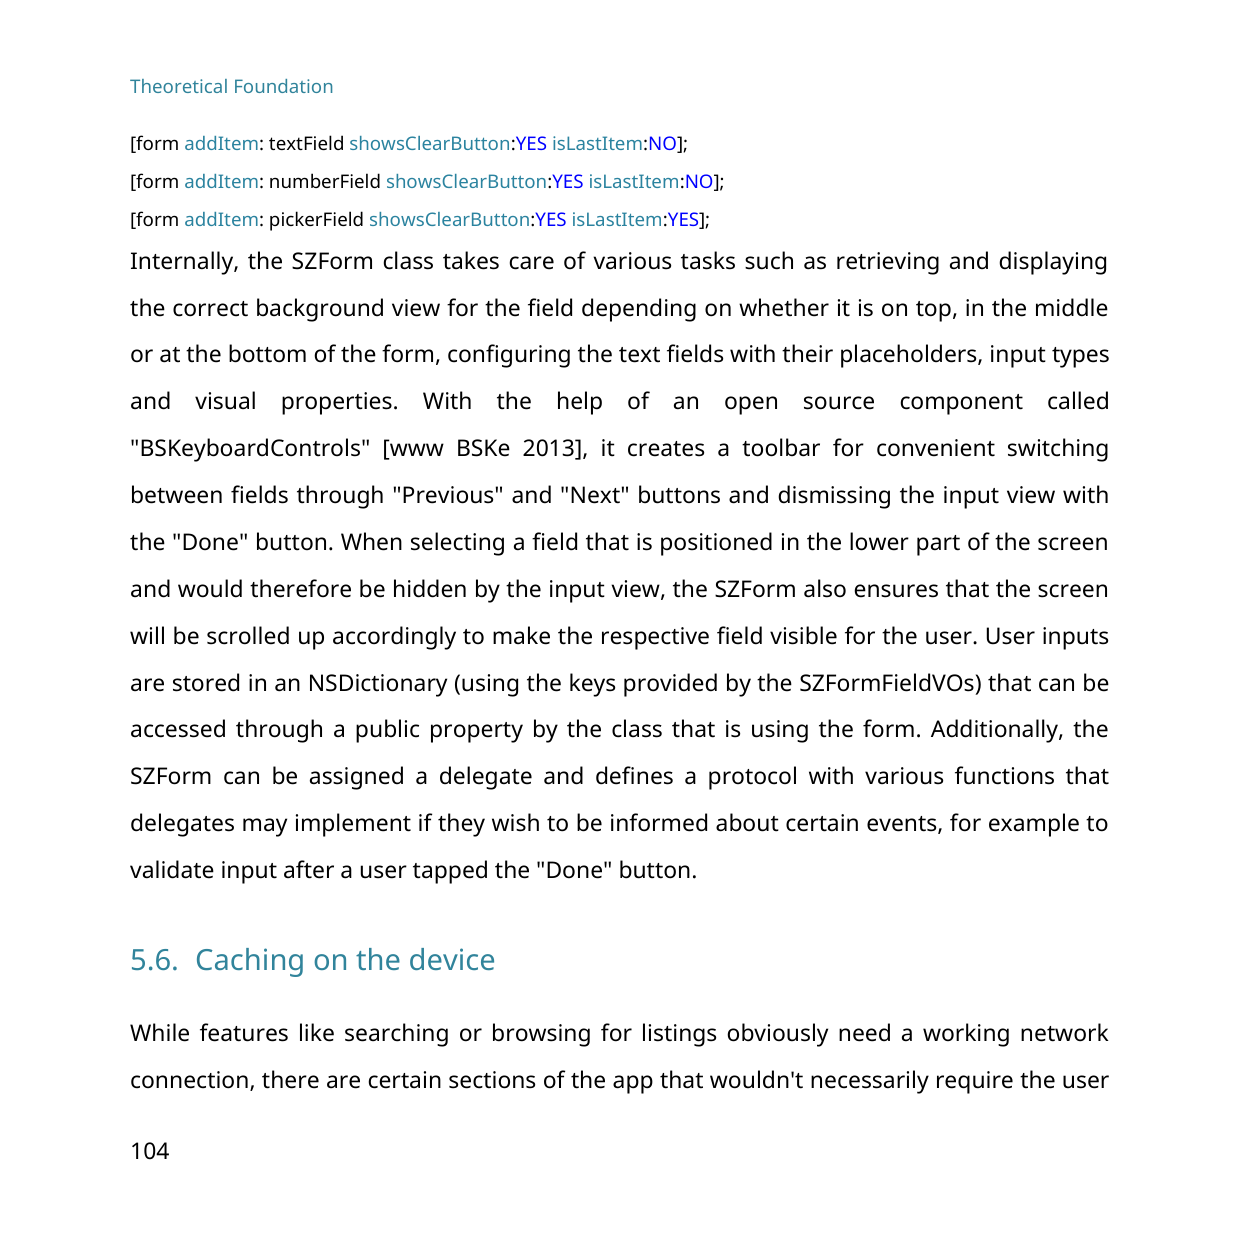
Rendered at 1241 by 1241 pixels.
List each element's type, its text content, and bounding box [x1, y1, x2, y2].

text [130, 1017, 1110, 1095]
text Internally, the SZForm class takes care of various tasks such as retrieving and displaying the correct background view for the field depending on whether it is on top, in the middle or at the bottom of the form, configuring the text fields with their placeholders, input types and visual properties. With the help of an open source component called "BSKeyboardControls" [www BSKe 2013], it creates a toolbar for convenient switching between fields through "Previous" and "Next" buttons and dismissing the input view with the "Done" button. When selecting a field that is positioned in the lower part of the screen and would therefore be hidden by the input view, the SZForm also ensures that the screen will be scrolled up accordingly to make the respective field visible for the user. User inputs are stored in an NSDictionary (using the keys provided by the SZFormFieldVOs) that can be accessed through a public property by the class that is using the form. Additionally, the SZForm can be assigned a delegate and defines a protocol with various functions that delegates may implement if they wish to be informed about certain events, for example to validate input after a user tapped the "Done" button. [130, 244, 1110, 885]
subtitle Caching on the device [130, 939, 1110, 979]
list [form addItem: pickerField showsClearButton:YES isLastItem:YES]; [130, 206, 1110, 232]
list [form addItem: textField showsClearButton:YES isLastItem:NO]; [130, 130, 1110, 155]
list [form addItem: numberField showsClearButton:YES isLastItem:NO]; [130, 168, 1110, 194]
